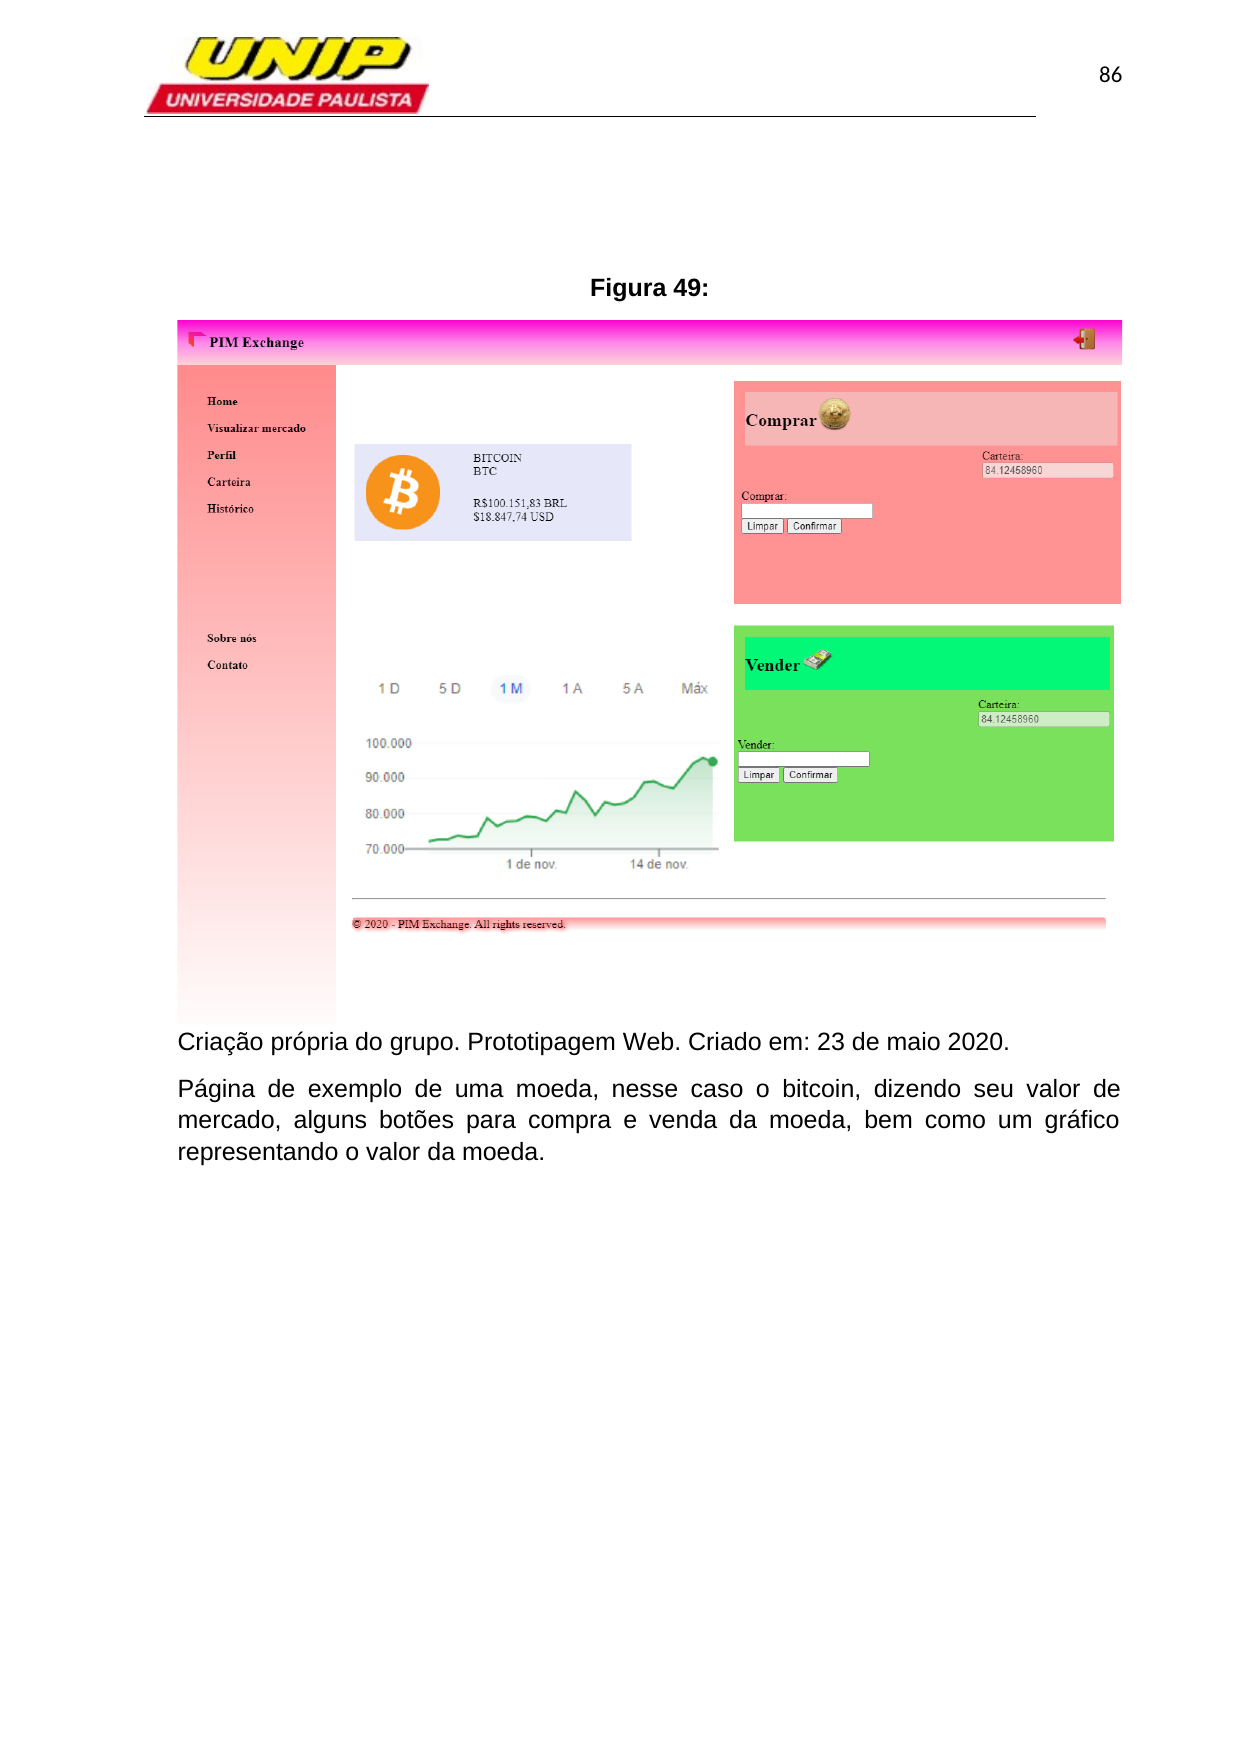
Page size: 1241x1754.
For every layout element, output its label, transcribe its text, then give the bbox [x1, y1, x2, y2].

text Página de exemplo de uma moeda, nesse caso o bitcoin, dizendo seu valor de mercado, alguns botões para compra e venda da moeda, bem como um gráfico representando o valor da moeda. [177, 1074, 1122, 1165]
text Criação própria do grupo. Prototipagem Web. Criado em: 23 de maio 2020. [177, 1025, 1122, 1055]
text Figura 49: [177, 273, 1122, 301]
picture [177, 320, 1123, 1025]
picture [146, 37, 429, 114]
